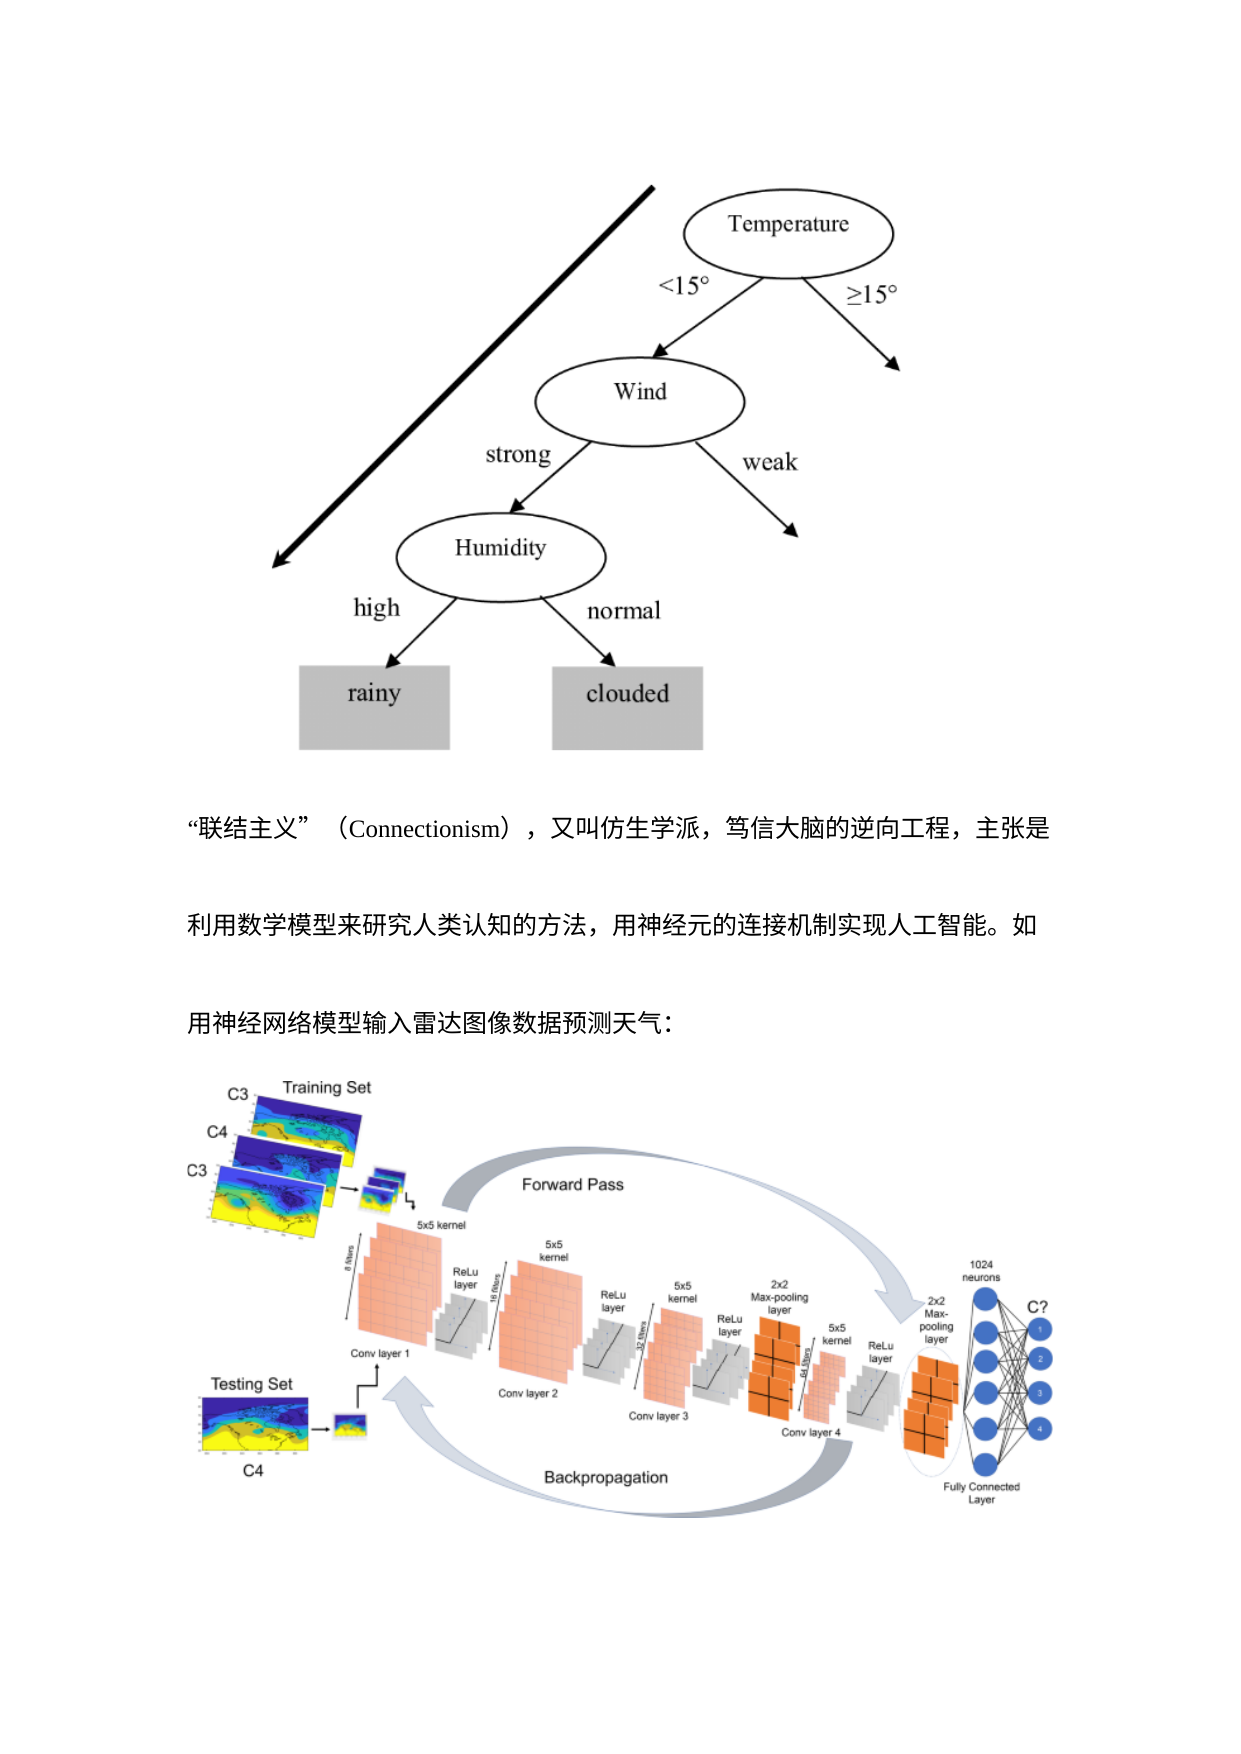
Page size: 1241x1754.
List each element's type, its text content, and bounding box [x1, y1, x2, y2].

picture [187, 1081, 1053, 1518]
picture [187, 171, 1053, 770]
text “联结主义”（Connectionism），又叫仿生学派，笃信大脑的逆向工程，主张是利用数学模型来研究人类认知的方法，用神经元的连接机制实现人工智能。如用神经网络模型输入雷达图像数据预测天气： [187, 794, 1053, 1054]
